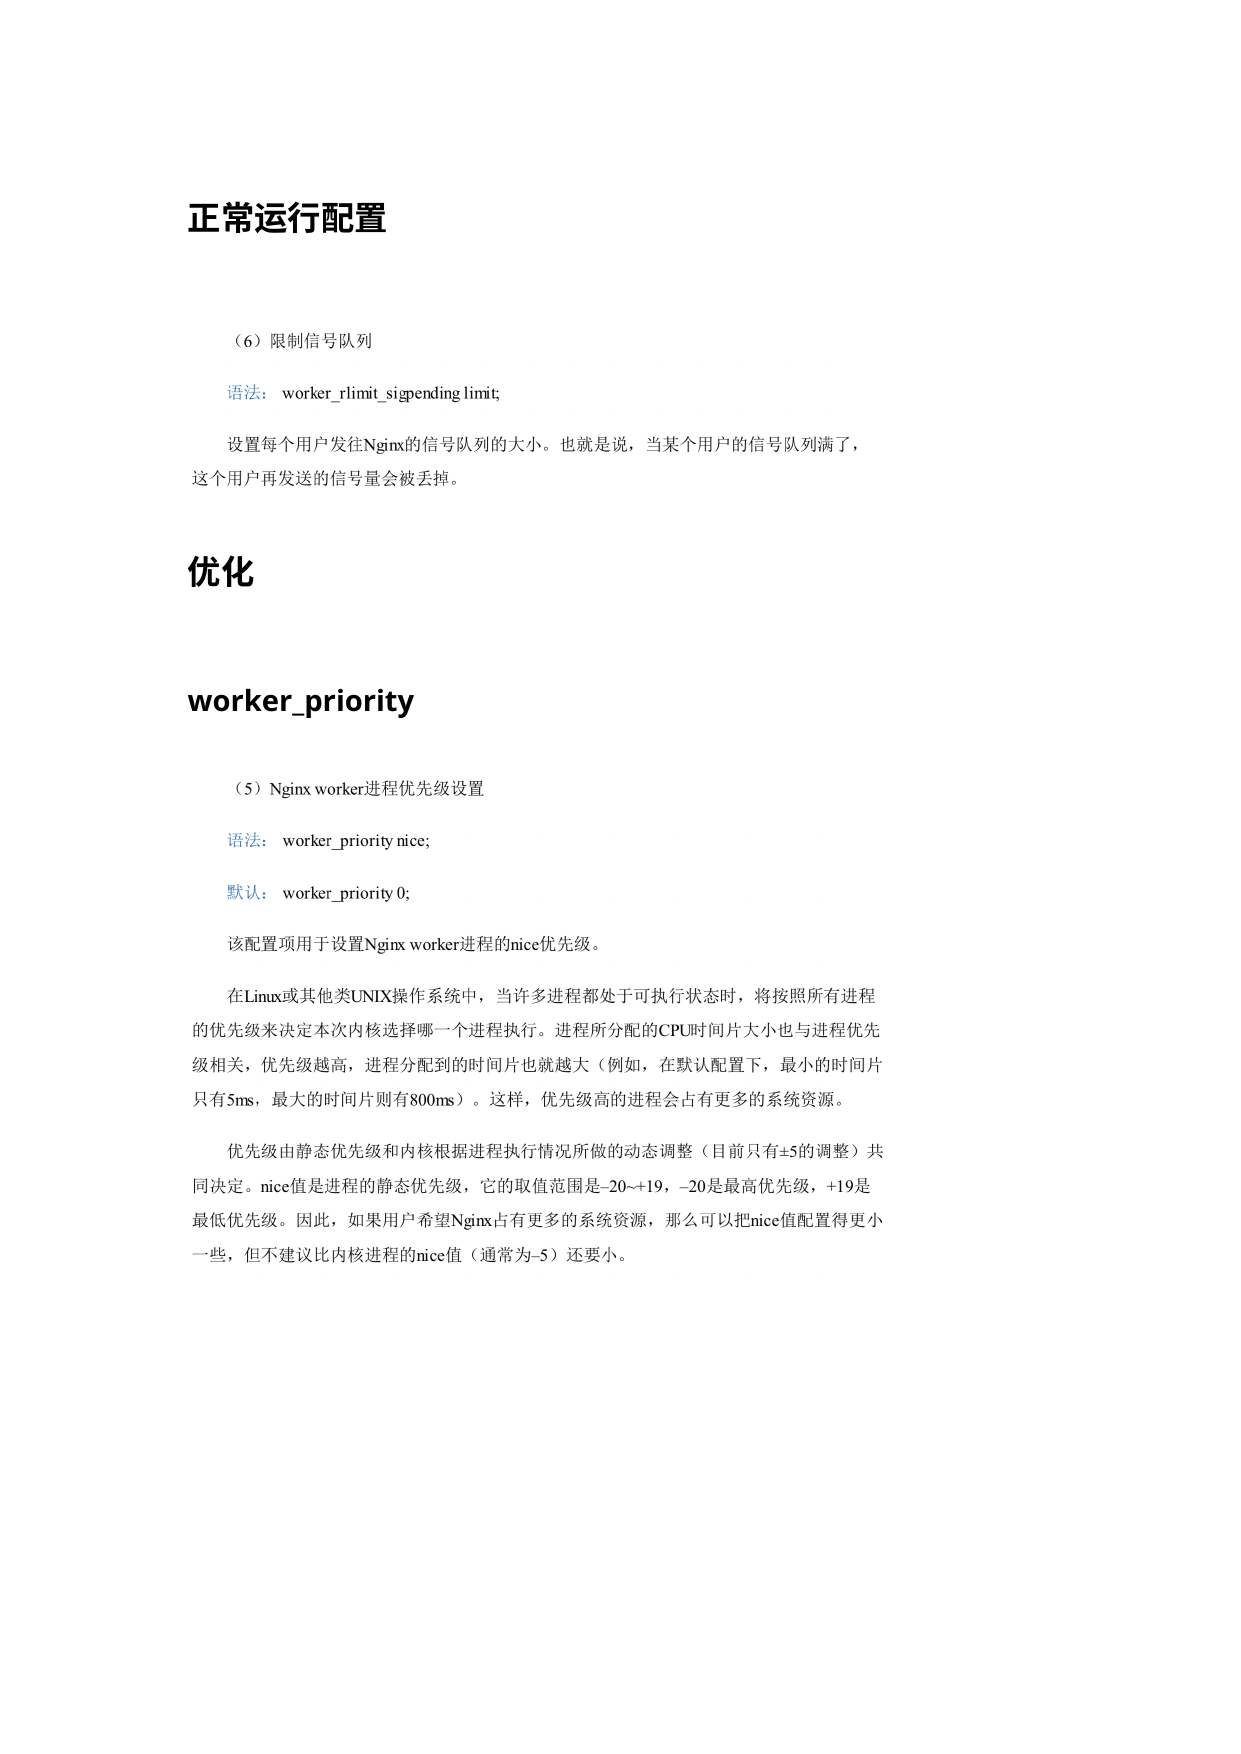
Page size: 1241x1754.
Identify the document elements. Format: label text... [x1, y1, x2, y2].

subtitle 正常运行配置 [187, 172, 1053, 260]
subtitle 优化 [187, 526, 1053, 614]
picture [187, 322, 871, 497]
subtitle worker_priority [187, 678, 1053, 722]
picture [187, 774, 890, 1276]
